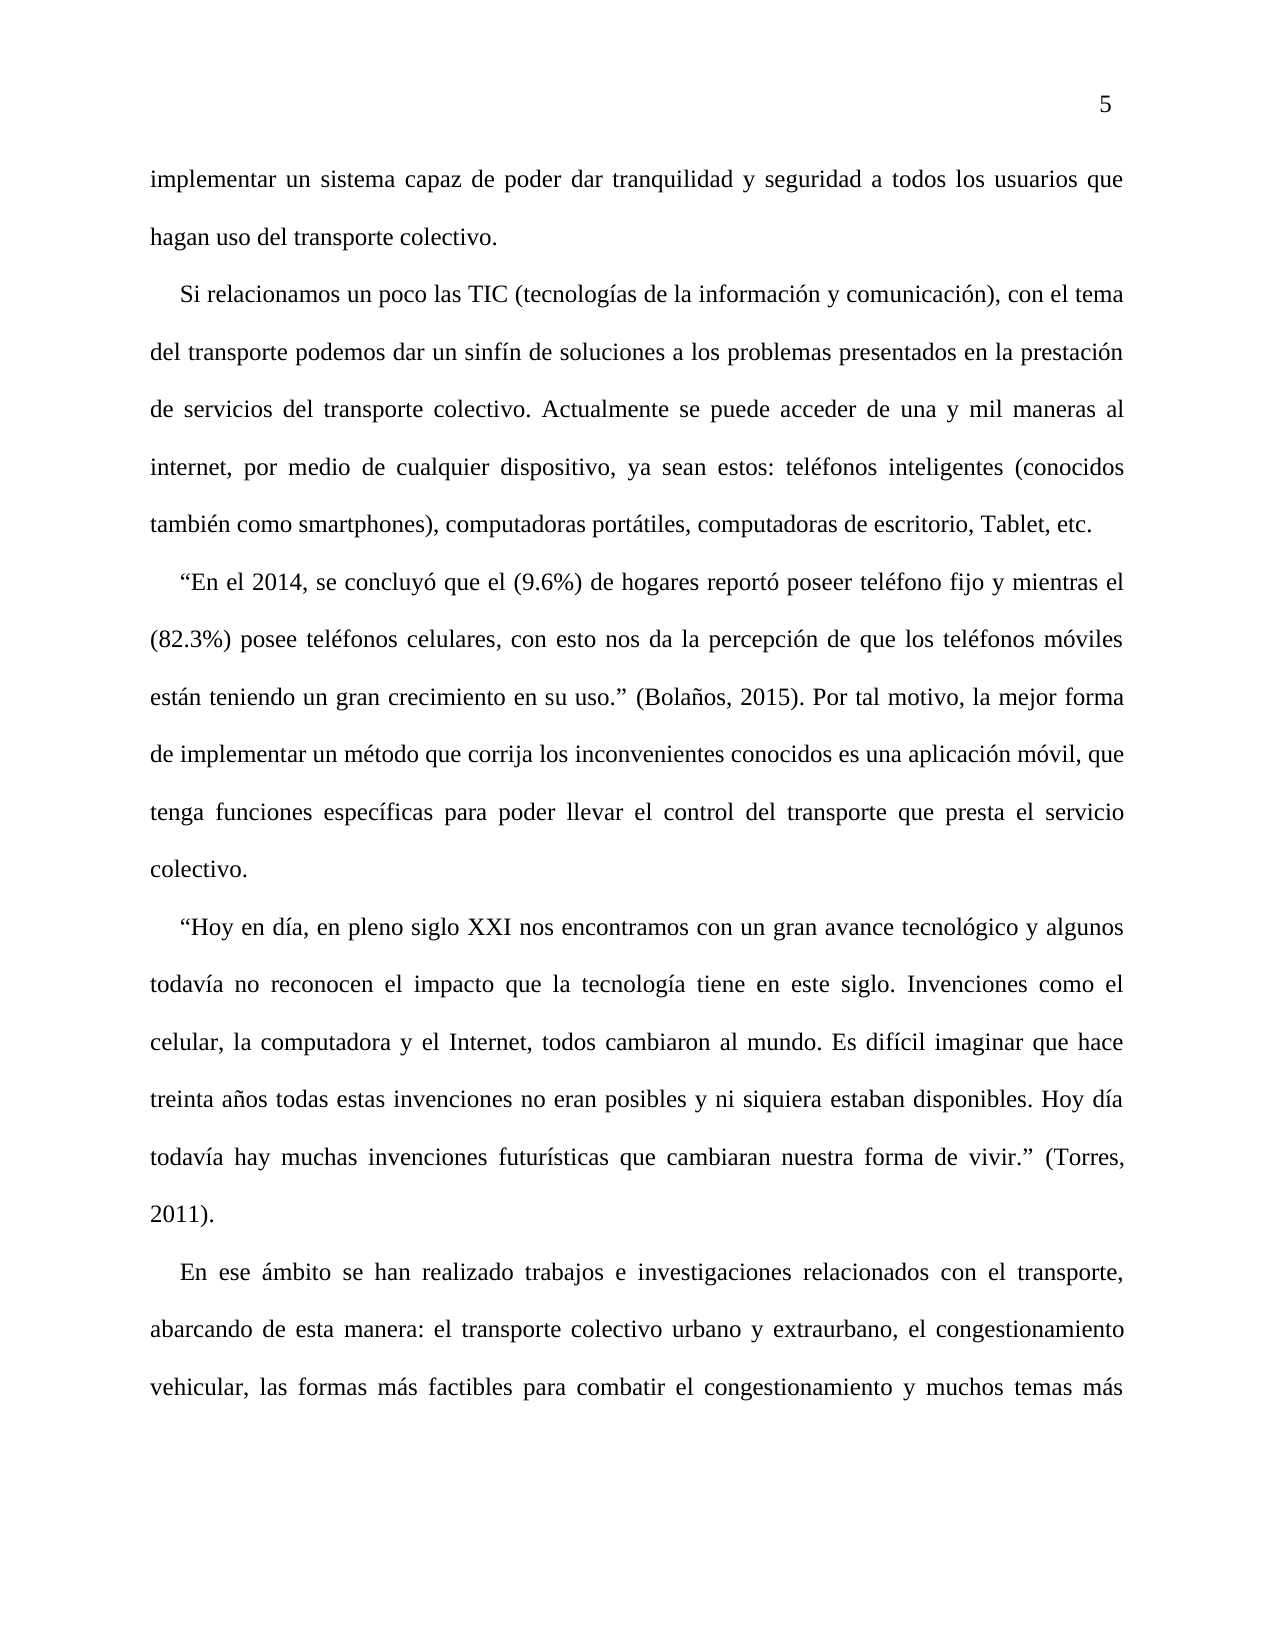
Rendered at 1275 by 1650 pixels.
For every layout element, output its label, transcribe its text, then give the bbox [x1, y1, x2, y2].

text “En el 2014, se concluyó que el (9.6%) de hogares reportó poseer teléfono fijo y mientras el (82.3%) posee teléfonos celulares, con esto nos da la percepción de que los teléfonos móviles están teniendo un gran crecimiento en su uso.” . Por tal motivo, la mejor forma de implementar un método que corrija los inconvenientes conocidos es una aplicación móvil, que tenga funciones específicas para poder llevar el control del transporte que presta el servicio colectivo. [150, 567, 1125, 883]
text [150, 164, 1125, 251]
text “Hoy en día, en pleno siglo XXI nos encontramos con un gran avance tecnológico y algunos todavía no reconocen el impacto que la tecnología tiene en este siglo. Invenciones como el celular, la computadora y el Internet, todos cambiaron al mundo. Es difícil imaginar que hace treinta años todas estas invenciones no eran posibles y ni siquiera estaban disponibles. Hoy día todavía hay muchas invenciones futurísticas que cambiaran nuestra forma de vivir.” . [150, 912, 1125, 1228]
text Si relacionamos un poco las TIC (tecnologías de la información y comunicación), con el tema del transporte podemos dar un sinfín de soluciones a los problemas presentados en la prestación de servicios del transporte colectivo. Actualmente se puede acceder de una y mil maneras al internet, por medio de cualquier dispositivo, ya sean estos: teléfonos inteligentes (conocidos también como smartphones), computadoras portátiles, computadoras de escritorio, Tablet, etc. [150, 279, 1125, 538]
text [150, 1257, 1125, 1401]
